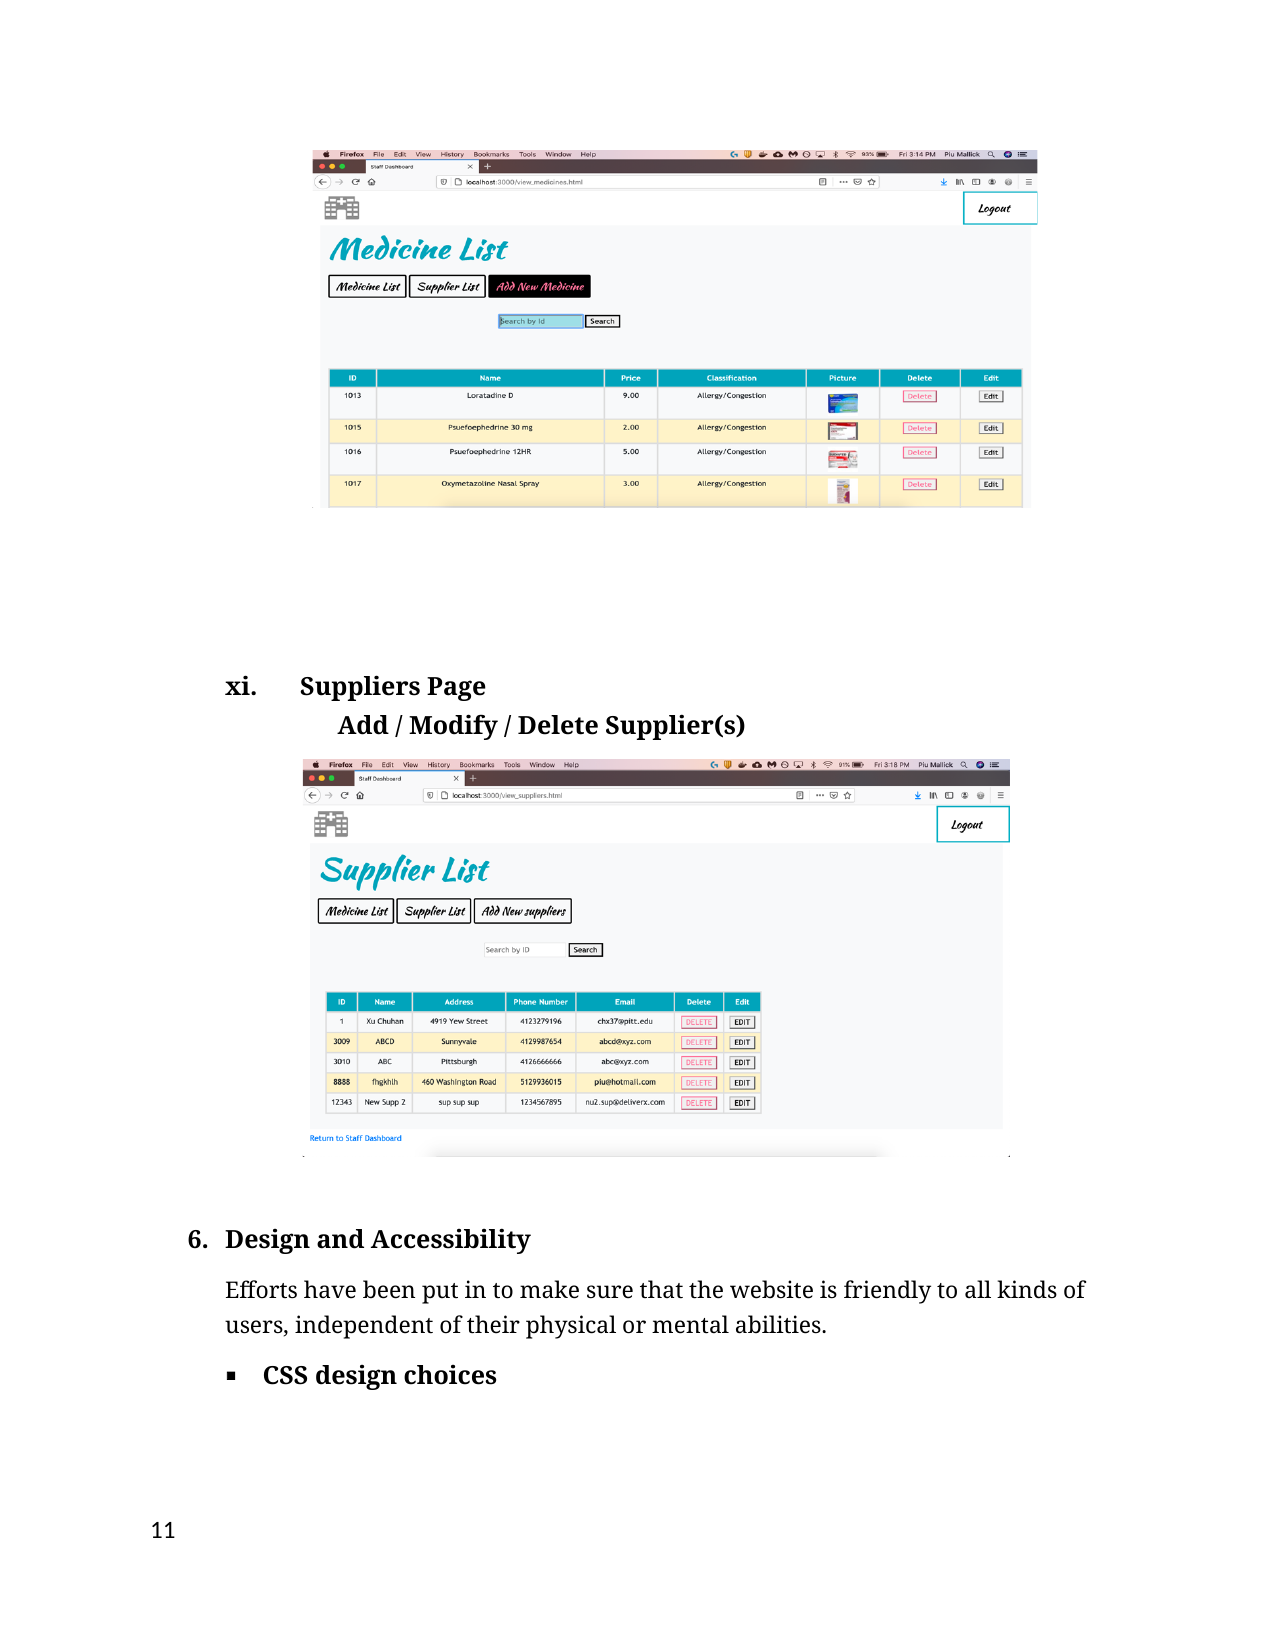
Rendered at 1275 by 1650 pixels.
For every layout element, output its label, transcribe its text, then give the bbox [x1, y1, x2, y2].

picture [302, 759, 1010, 1157]
list Suppliers Page [225, 668, 1125, 703]
picture [312, 150, 1038, 508]
text Efforts have been put in to make sure that the website is friendly to all kinds of users, independent of their physical or mental abilities. [225, 1273, 1125, 1341]
list CSS design choices [225, 1358, 1125, 1392]
list Design and Accessibility [187, 1222, 1125, 1256]
list Add / Modify / Delete Supplier(s) [337, 708, 1125, 742]
